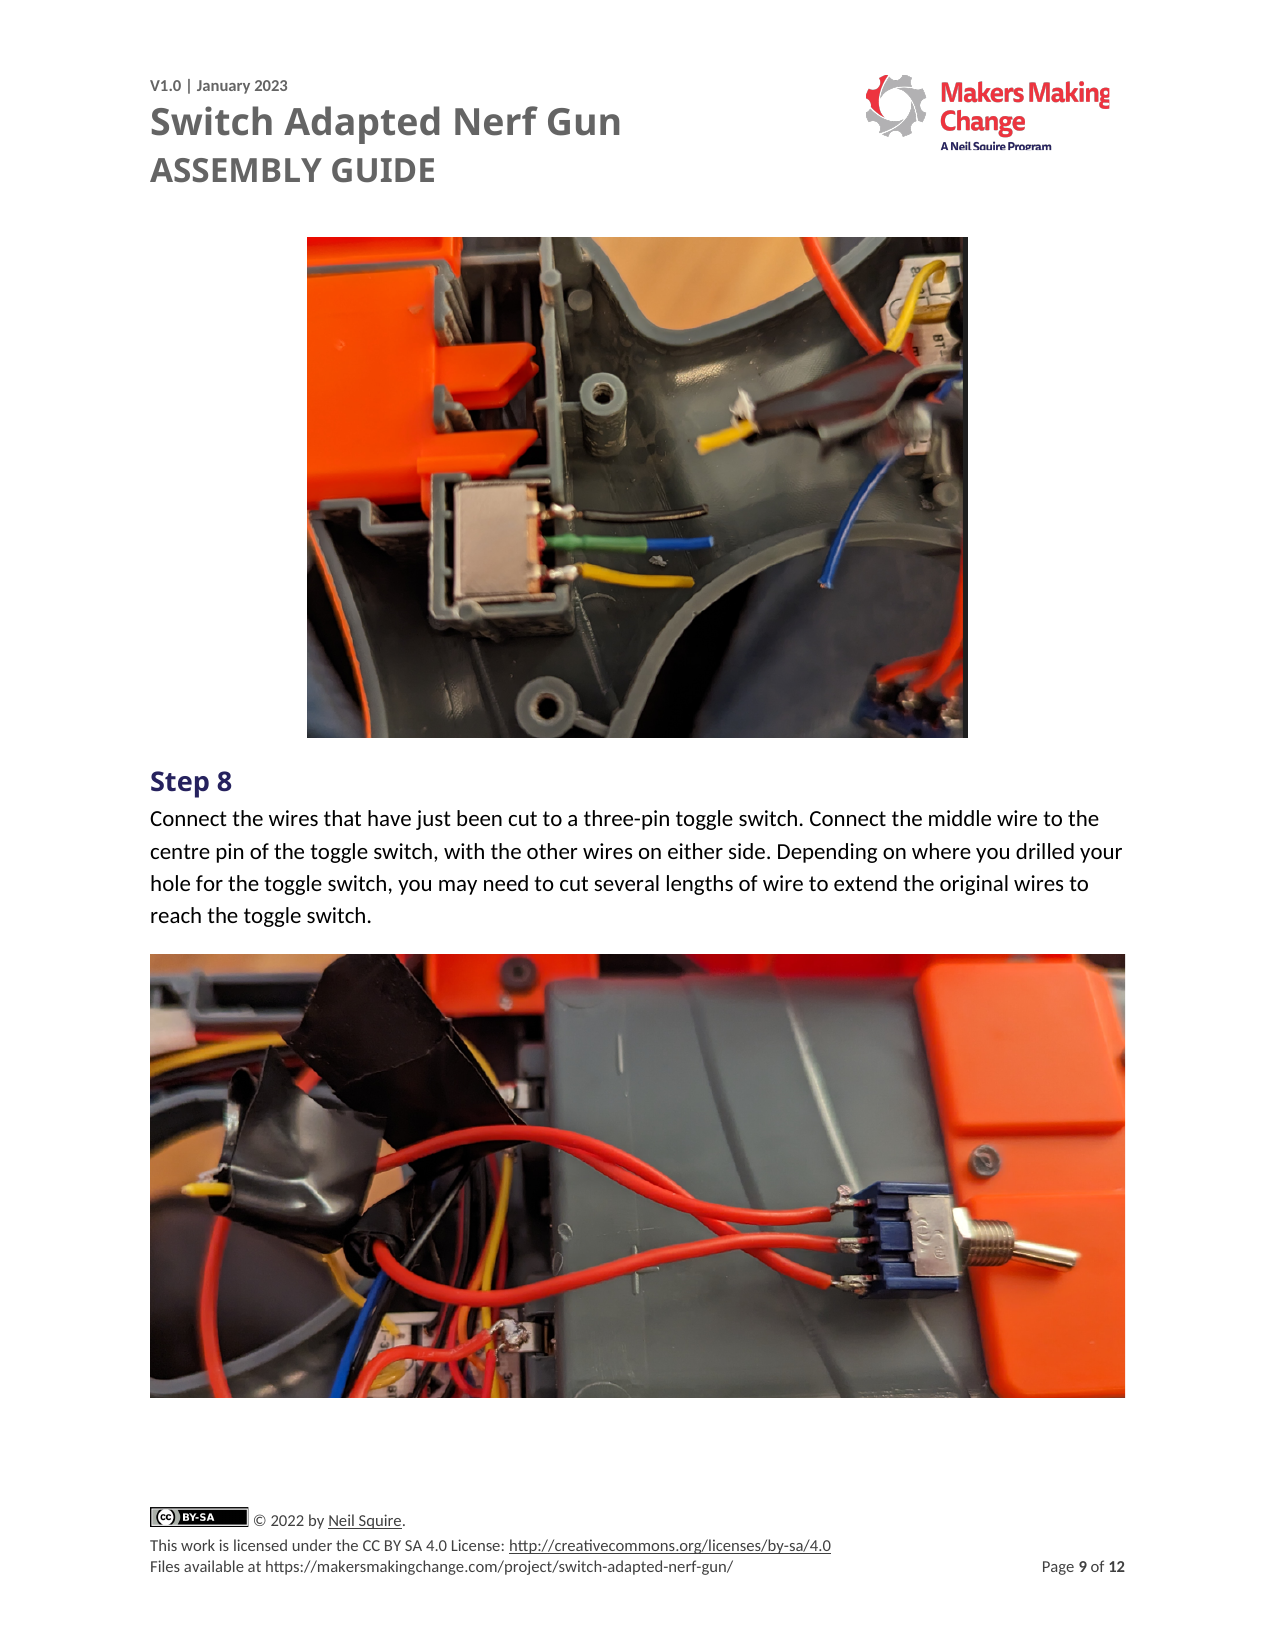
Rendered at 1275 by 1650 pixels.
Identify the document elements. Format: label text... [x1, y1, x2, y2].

picture [865, 75, 1110, 151]
picture [307, 237, 968, 738]
text Connect the wires that have just been cut to a three-pin toggle switch. Connect the middle wire to the centre pin of the toggle switch, with the other wires on either side. Depending on where you drilled your hole for the toggle switch, you may need to cut several lengths of wire to extend the original wires to reach the toggle switch. [150, 804, 1125, 929]
picture [150, 1507, 249, 1527]
subtitle Step 8 [150, 762, 1125, 799]
picture [150, 954, 1125, 1398]
